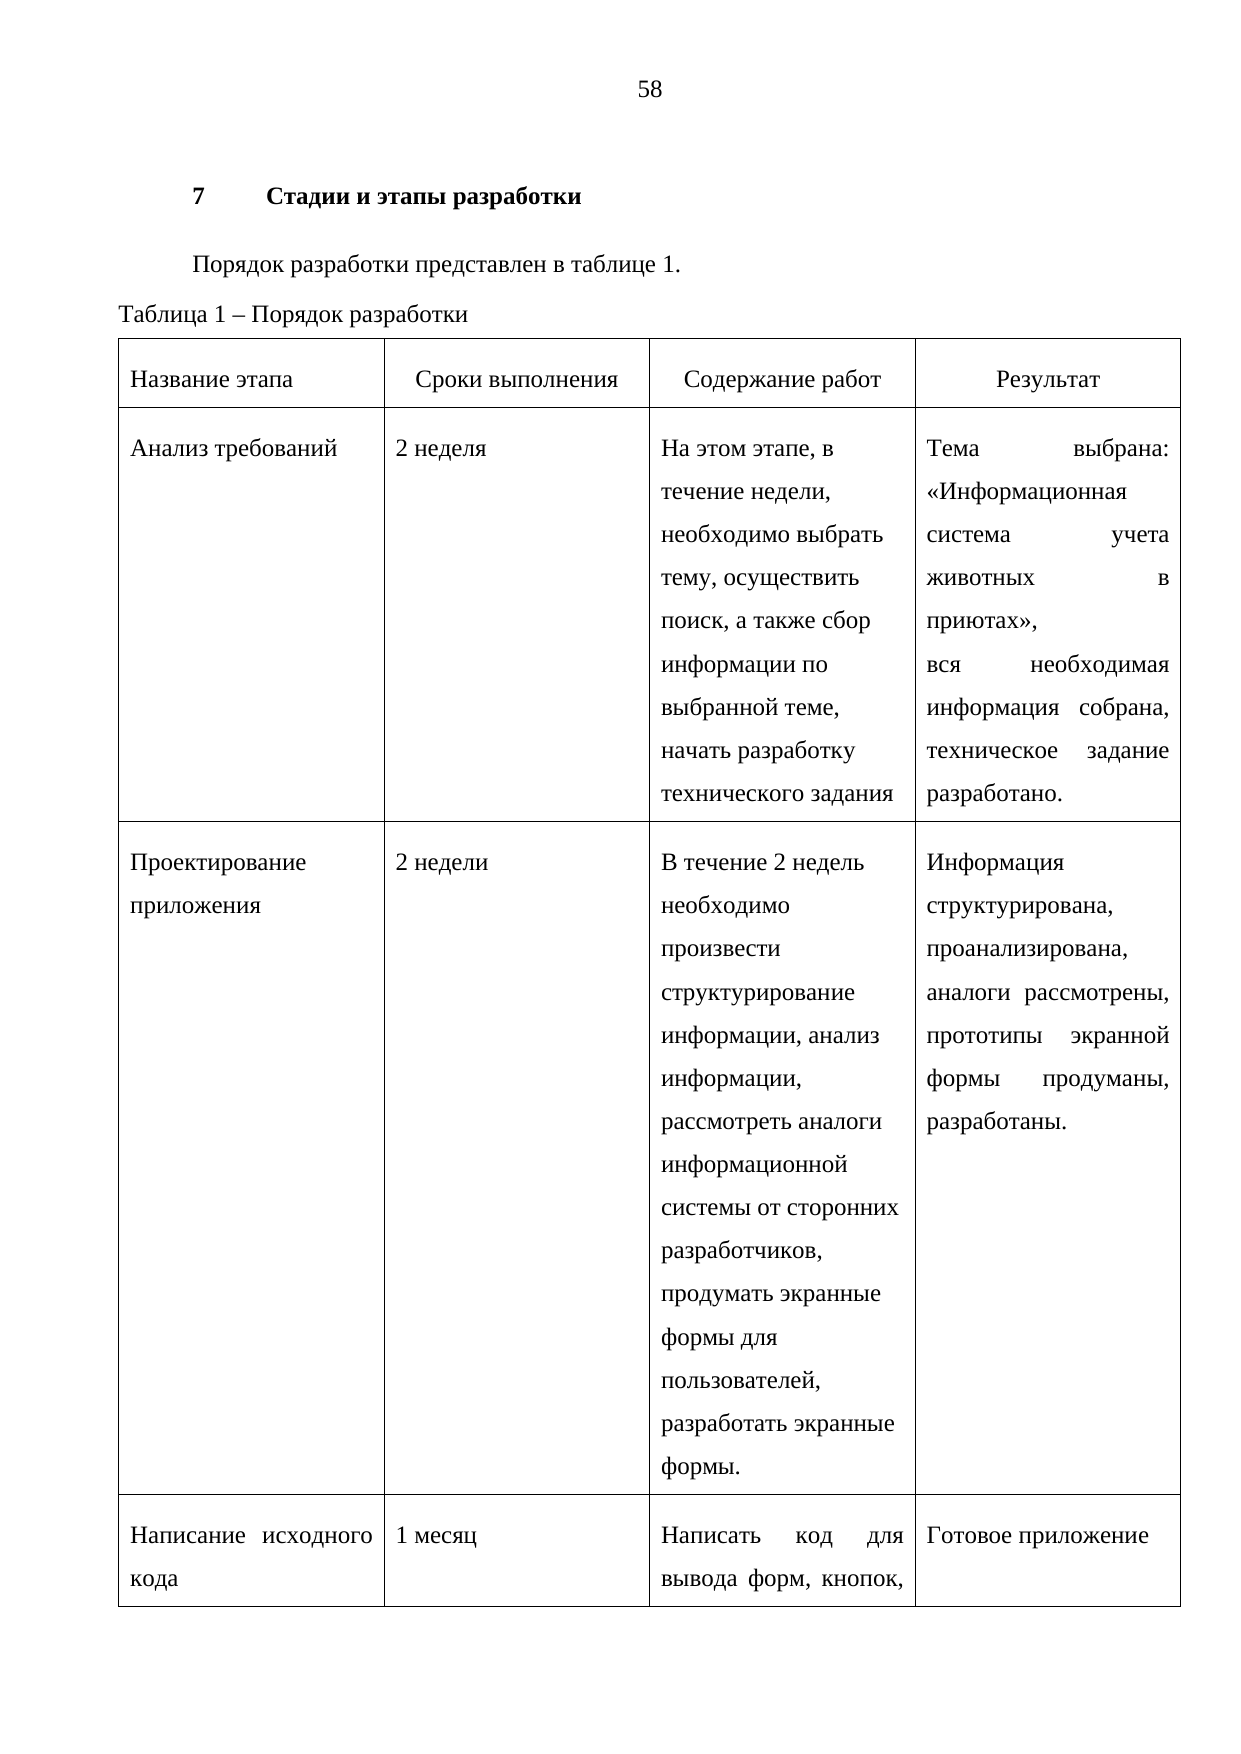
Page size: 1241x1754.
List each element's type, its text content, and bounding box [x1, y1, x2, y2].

table_header Сроки выполнения [385, 339, 649, 407]
table_cell Информация структурирована, проанализирована, аналоги рассмотрены, прототипы экранной формы продуманы, разработаны. [916, 822, 1180, 1494]
table_cell 2 недели [385, 822, 649, 1494]
table_cell Проектирование приложения [119, 822, 384, 1494]
table_cell 1 месяц [385, 1495, 649, 1606]
table_cell Готовое приложение [916, 1495, 1180, 1606]
subtitle Стадии и этапы разработки [118, 181, 1181, 210]
text Таблица 1 – Порядок разработки [118, 299, 1181, 327]
table_header Содержание работ [650, 339, 915, 407]
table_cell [650, 1495, 915, 1606]
table_cell Тема выбрана: «Информационная система учета животных в приютах», вся необходимая информация собрана, техническое задание разработано. [916, 408, 1180, 821]
text Порядок разработки представлен в таблице 1. [118, 249, 1181, 278]
table_header Название этапа [119, 339, 384, 407]
table_cell В течение 2 недель необходимо произвести структурирование информации, анализ информации, рассмотреть аналоги информационной системы от сторонних разработчиков, продумать экранные формы для пользователей, разработать экранные формы. [650, 822, 915, 1494]
table_cell Анализ требований [119, 408, 384, 821]
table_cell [119, 1495, 384, 1606]
table_header Результат [916, 339, 1180, 407]
table_cell На этом этапе, в течение недели, необходимо выбрать тему, осуществить поиск, а также сбор информации по выбранной теме, начать разработку технического задания [650, 408, 915, 821]
table_cell 2 неделя [385, 408, 649, 821]
